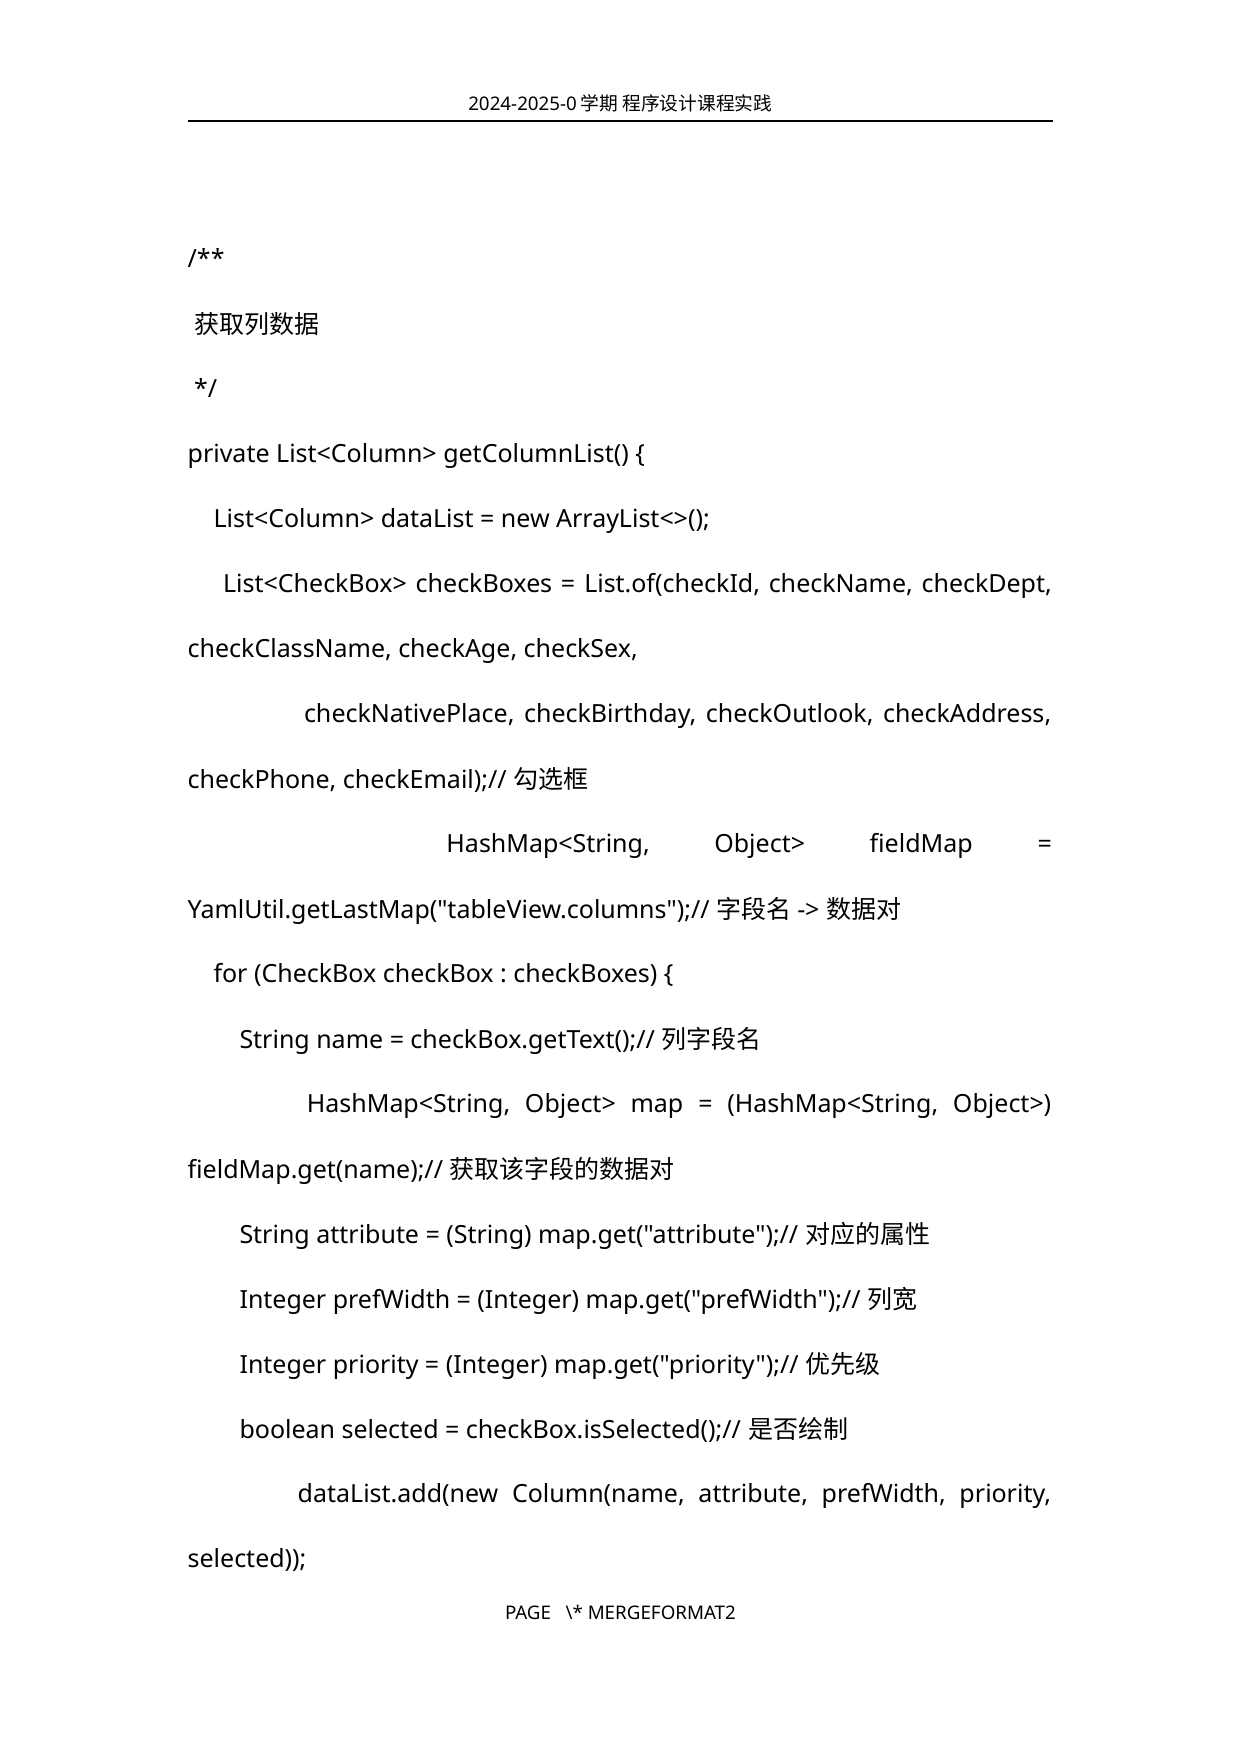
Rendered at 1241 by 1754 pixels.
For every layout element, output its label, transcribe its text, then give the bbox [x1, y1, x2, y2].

text private List<Column> getColumnList() { [187, 420, 1053, 485]
text HashMap<String, Object> map = (HashMap<String, Object>) fieldMap.get(name);// 获取该字段的数据对 [187, 1070, 1053, 1200]
text for (CheckBox checkBox : checkBoxes) { [187, 940, 1053, 1005]
text String name = checkBox.getText();// 列字段名 [187, 1005, 1053, 1070]
text HashMap<String, Object> fieldMap = YamlUtil.getLastMap("tableView.columns");// 字段名 -> 数据对 [187, 810, 1053, 940]
text 获取列数据 [187, 290, 1053, 355]
text */ [187, 355, 1053, 420]
text dataList.add(new Column(name, attribute, prefWidth, priority, selected)); [187, 1460, 1053, 1590]
text String attribute = (String) map.get("attribute");// 对应的属性 [187, 1200, 1053, 1265]
text boolean selected = checkBox.isSelected();// 是否绘制 [187, 1395, 1053, 1460]
text Integer prefWidth = (Integer) map.get("prefWidth");// 列宽 [187, 1265, 1053, 1330]
text List<CheckBox> checkBoxes = List.of(checkId, checkName, checkDept, checkClassName, checkAge, checkSex, [187, 550, 1053, 680]
text List<Column> dataList = new ArrayList<>(); [187, 485, 1053, 550]
text checkNativePlace, checkBirthday, checkOutlook, checkAddress, checkPhone, checkEmail);// 勾选框 [187, 680, 1053, 810]
text Integer priority = (Integer) map.get("priority");// 优先级 [187, 1330, 1053, 1395]
text /** [187, 225, 1053, 290]
